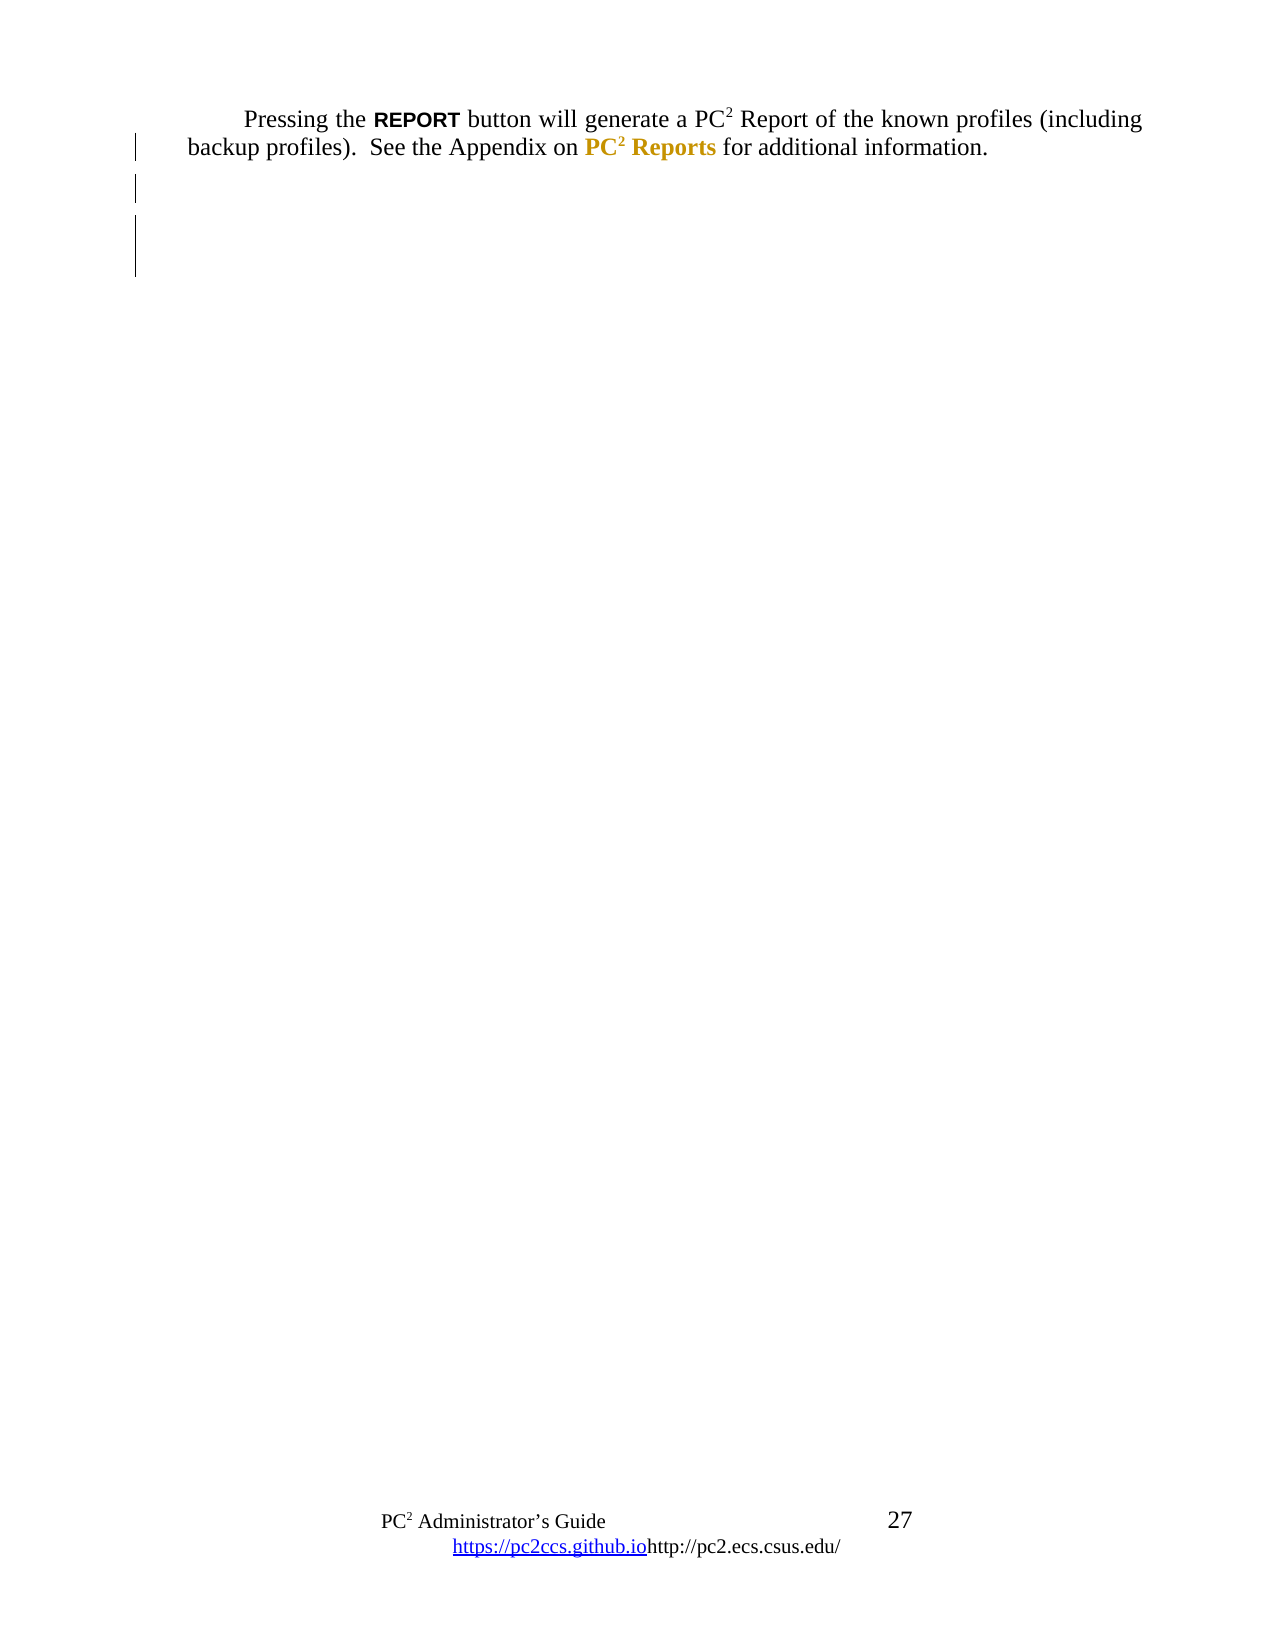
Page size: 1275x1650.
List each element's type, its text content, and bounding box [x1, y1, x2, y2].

text Pressing the REPORT button will generate a PC2 Report of the known profiles (including backup profiles). See the Appendix on PC2 Reports for additional information. [187, 104, 1143, 161]
